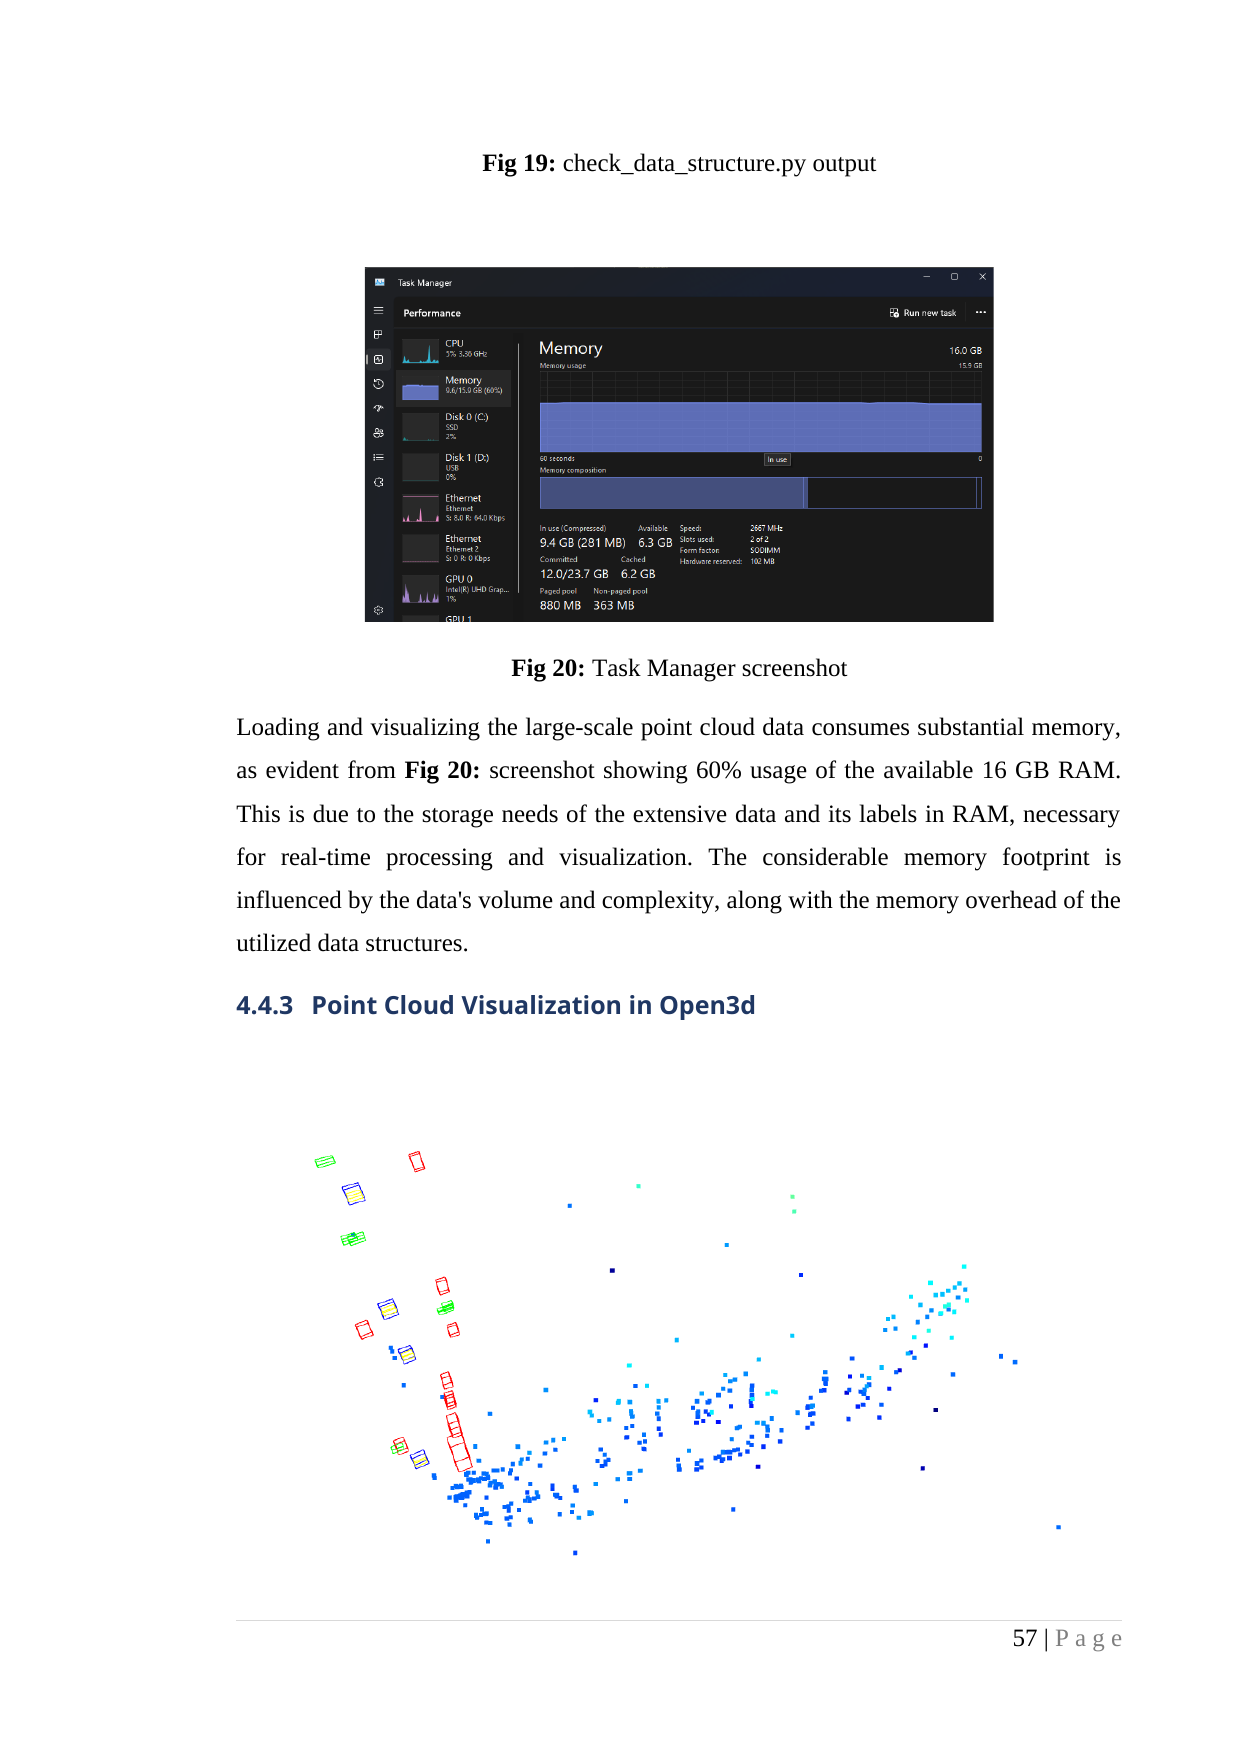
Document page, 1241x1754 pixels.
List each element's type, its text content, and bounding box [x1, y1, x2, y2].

text Fig 20: Task Manager screenshot [236, 653, 1122, 681]
text Loading and visualizing the large-scale point cloud data consumes substantial memory, as evident from Fig 20: screenshot showing 60% usage of the available 16 GB RAM. This is due to the storage needs of the extensive data and its labels in RAM, necessary for real-time processing and visualization. The considerable memory footprint is influenced by the data's volume and complexity, along with the memory overhead of the utilized data structures. [236, 712, 1122, 957]
picture [236, 1038, 1123, 1607]
subtitle Point Cloud Visualization in Open3d [236, 988, 1122, 1022]
text Fig 19: check_data_structure.py output [236, 148, 1122, 176]
picture [364, 267, 994, 622]
